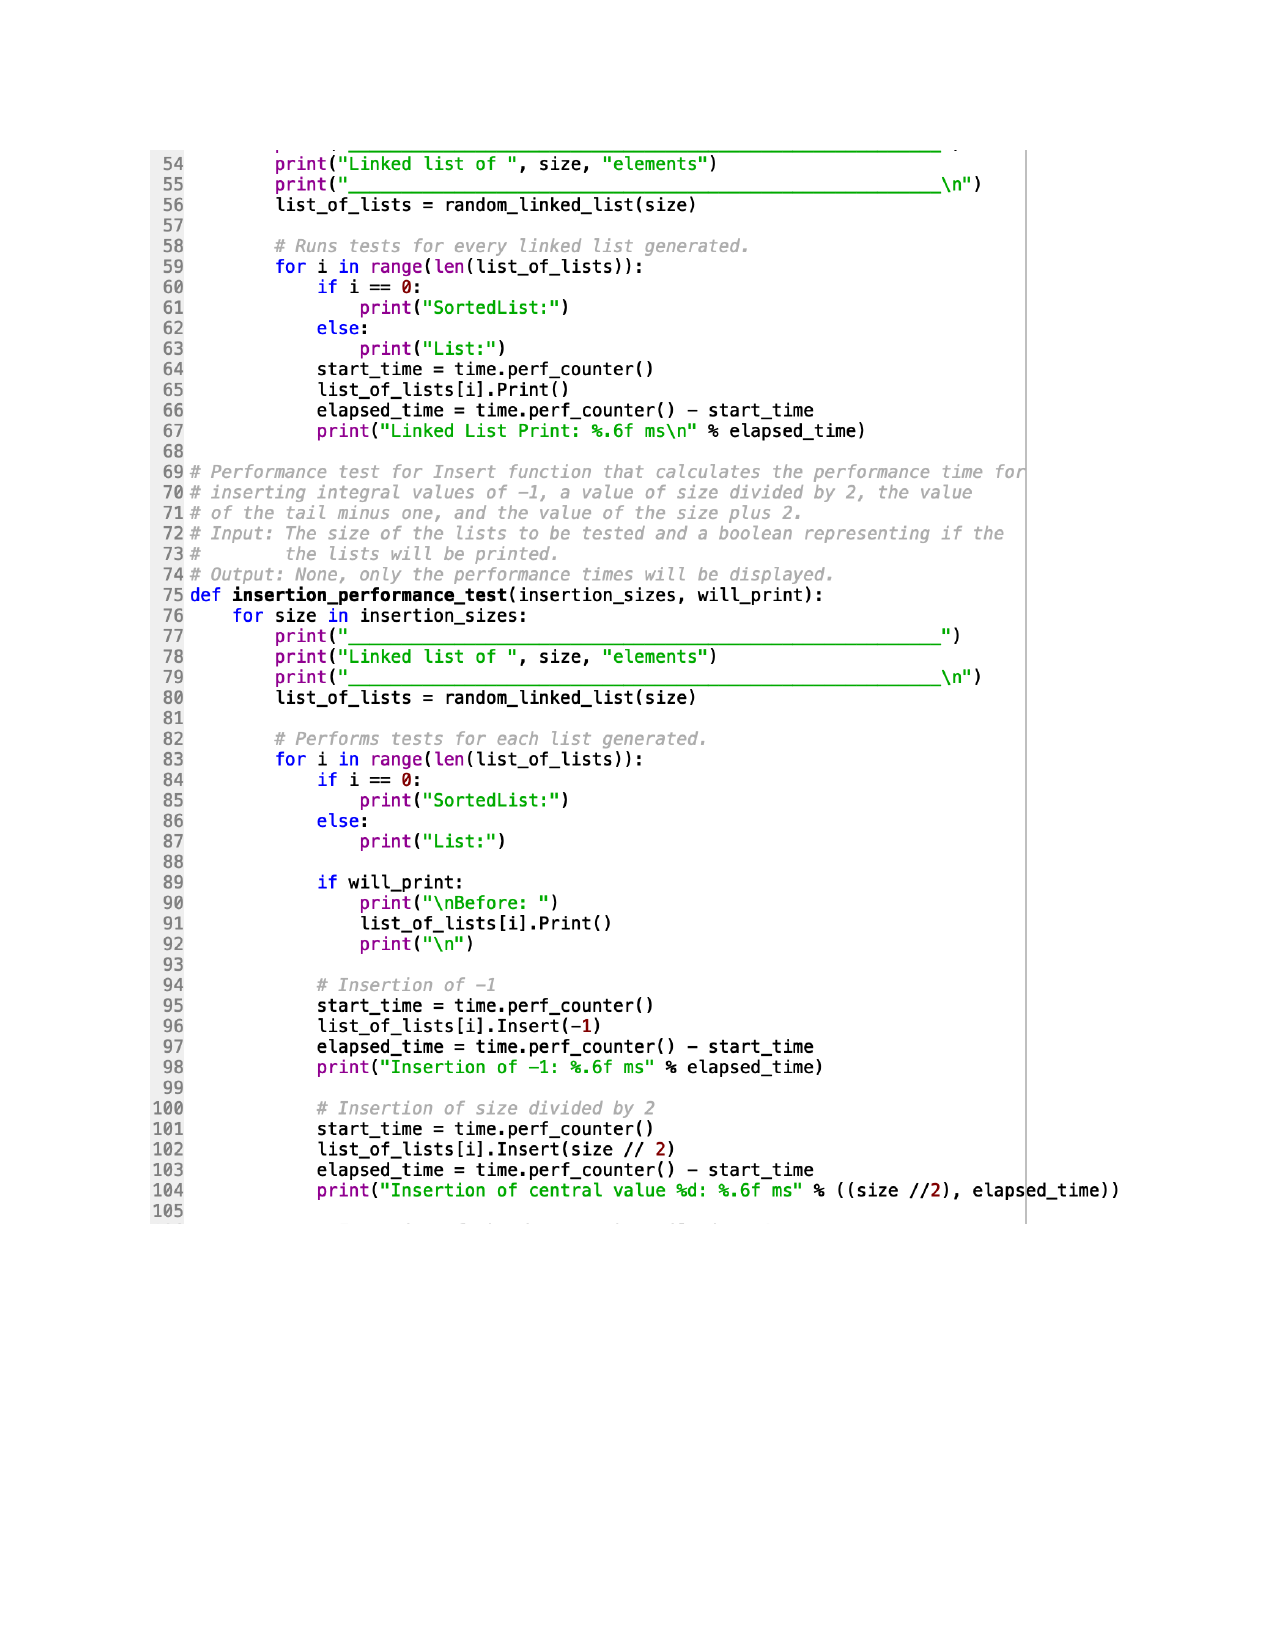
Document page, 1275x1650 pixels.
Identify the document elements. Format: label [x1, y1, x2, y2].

picture [150, 150, 1125, 1224]
